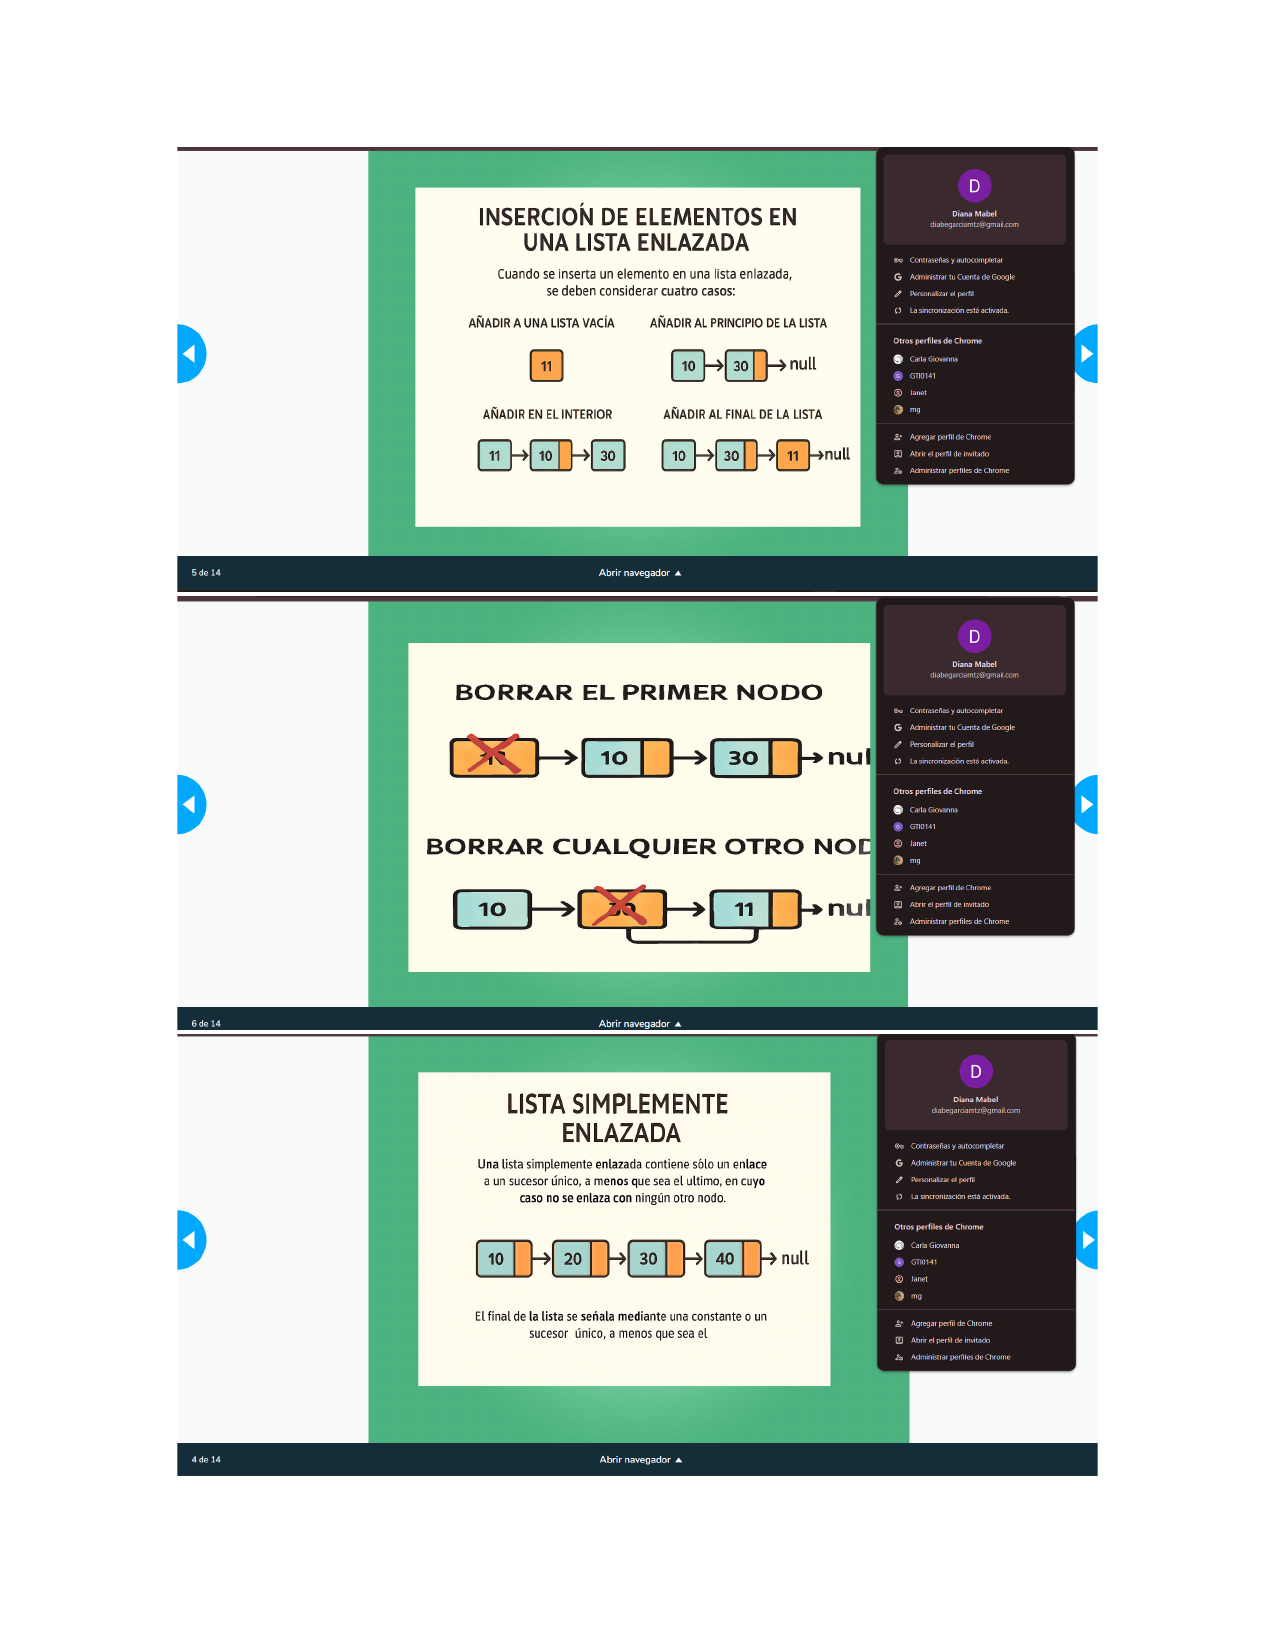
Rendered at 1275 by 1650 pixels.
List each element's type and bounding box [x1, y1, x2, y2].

picture [1082, 346, 1091, 361]
picture [185, 1233, 194, 1247]
picture [177, 1034, 1098, 1476]
picture [184, 797, 194, 812]
picture [1084, 1233, 1093, 1247]
picture [1082, 797, 1092, 812]
picture [177, 147, 1098, 592]
picture [185, 346, 194, 361]
picture [177, 596, 1098, 1030]
